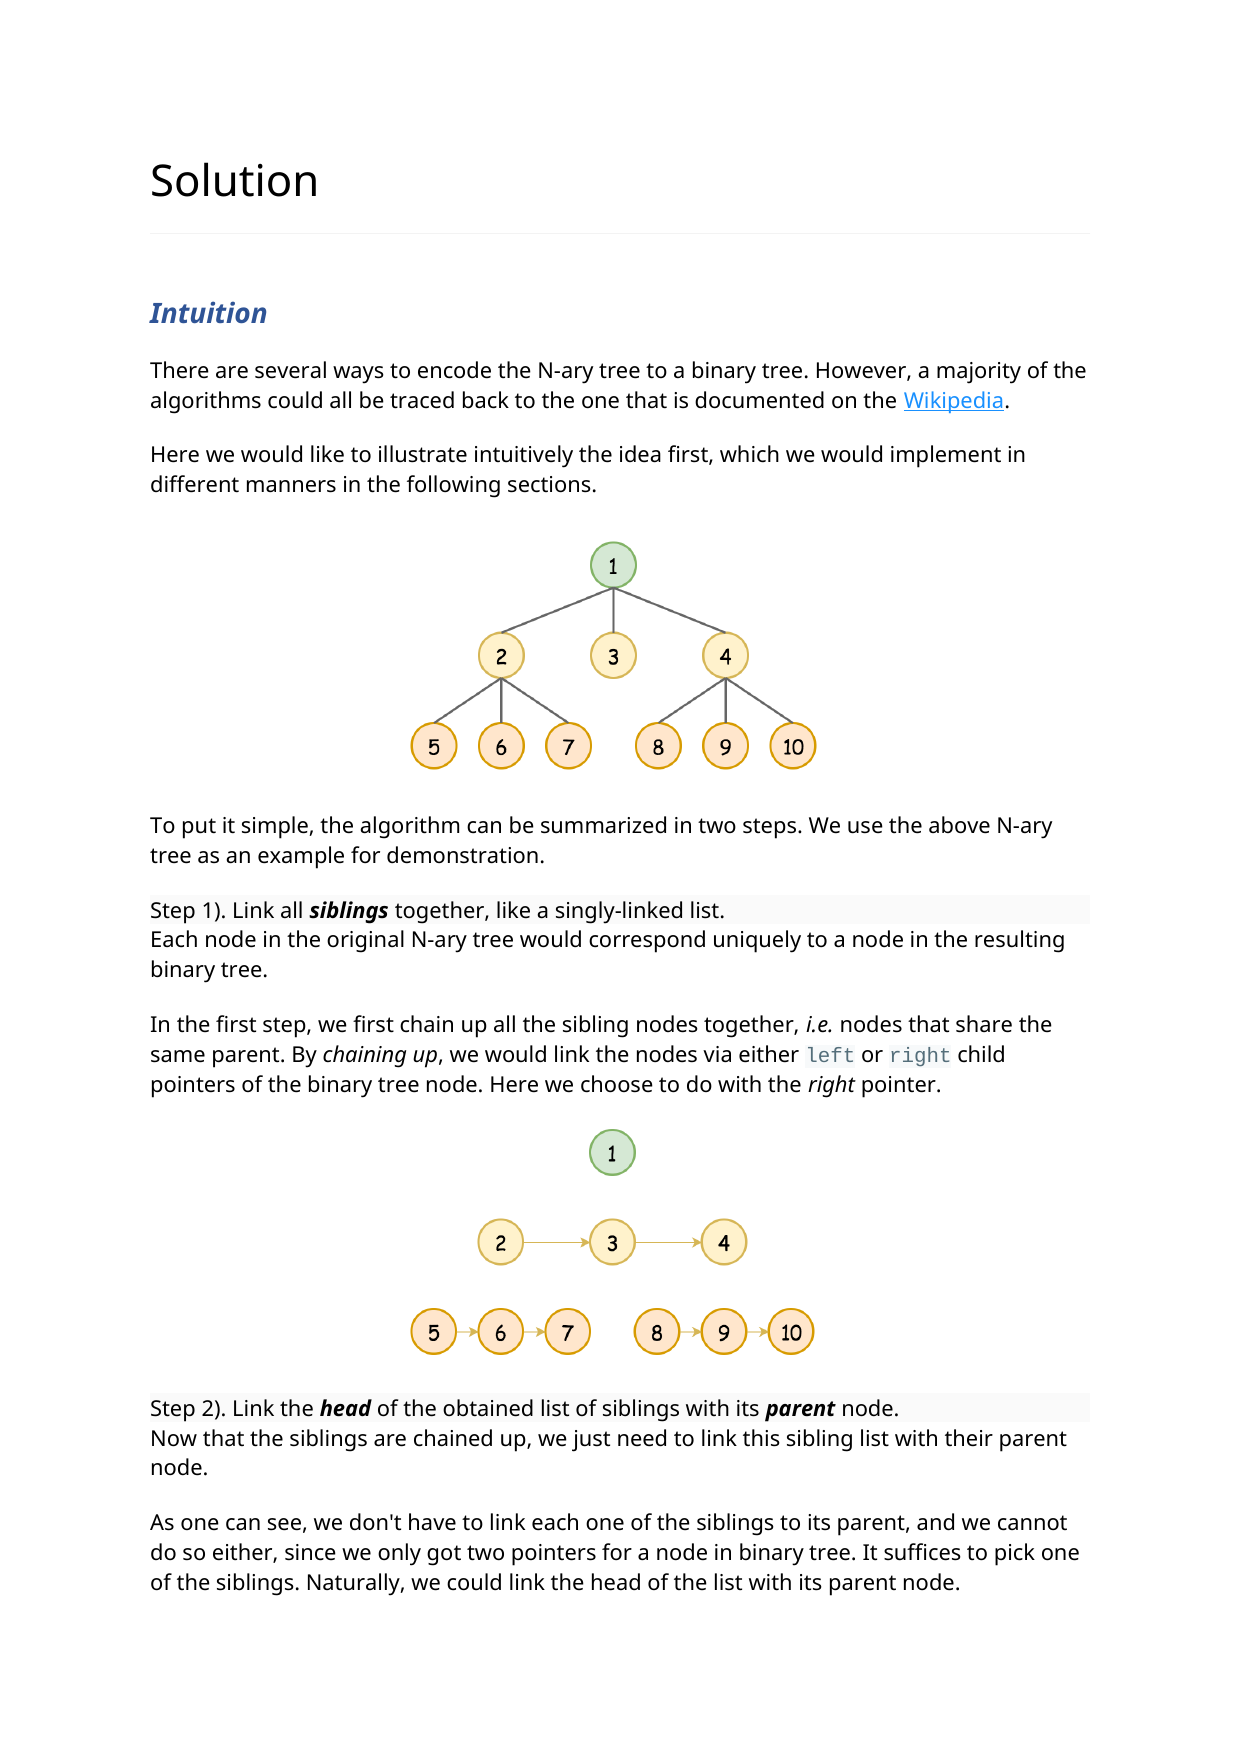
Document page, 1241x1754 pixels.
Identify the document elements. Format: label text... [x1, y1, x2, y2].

picture [150, 523, 1091, 786]
text Now that the siblings are chained up, we just need to link this sibling list with their parent node. [150, 1422, 1090, 1482]
subtitle Solution [150, 150, 1090, 209]
text To put it simple, the algorithm can be summarized in two steps. We use the above N-ary tree as an example for demonstration. [150, 810, 1090, 870]
subtitle Intuition [150, 293, 1090, 331]
picture [150, 1123, 1091, 1368]
text Here we would like to illustrate intuitively the idea first, which we would implement in different manners in the following sections. [150, 439, 1090, 499]
text As one can see, we don't have to link each one of the siblings to its parent, and we cannot do so either, since we only got two pointers for a node in binary tree. It suffices to pick one of the siblings. Naturally, we could link the head of the list with its parent node. [150, 1507, 1090, 1596]
text There are several ways to encode the N-ary tree to a binary tree. However, a majority of the algorithms could all be traced back to the one that is documented on the Wikipedia. [150, 355, 1090, 414]
text In the first step, we first chain up all the sibling nodes together, i.e. nodes that share the same parent. By chaining up, we would link the nodes via either left or right child pointers of the binary tree node. Here we choose to do with the right pointer. [150, 1009, 1090, 1098]
text Each node in the original N-ary tree would correspond uniquely to a node in the resulting binary tree. [150, 924, 1090, 984]
text Step 1). Link all siblings together, like a singly-linked list. [150, 895, 1090, 924]
text Step 2). Link the head of the obtained list of siblings with its parent node. [150, 1393, 1090, 1422]
